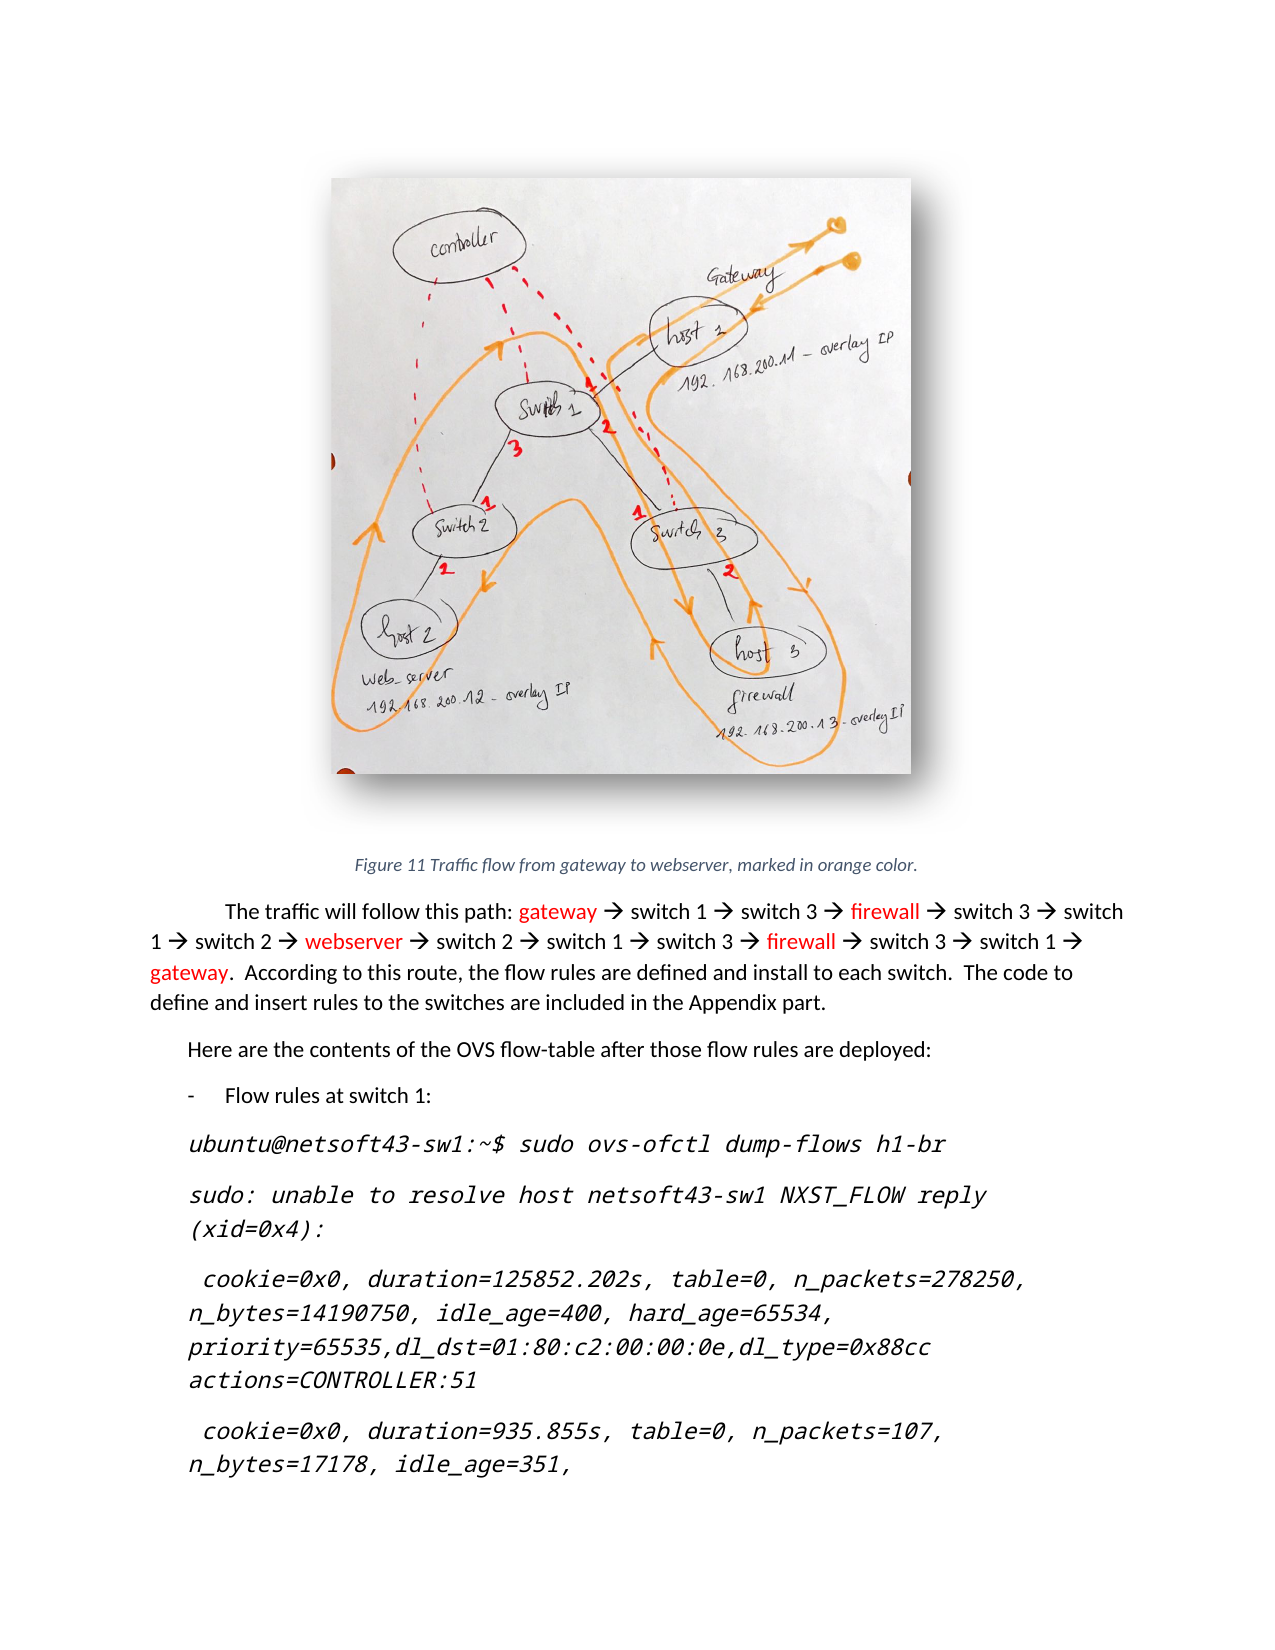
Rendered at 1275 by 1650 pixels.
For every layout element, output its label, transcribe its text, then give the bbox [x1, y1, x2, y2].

text cookie=0x0, duration=125852.202s, table=0, n_packets=278250, n_bytes=14190750, idle_age=400, hard_age=65534, priority=65535,dl_dst=01:80:c2:00:00:0e,dl_type=0x88cc actions=CONTROLLER:51 [187, 1263, 1125, 1396]
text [187, 1415, 1125, 1480]
text ubuntu@netsoft43-sw1:~$ sudo ovs-ofctl dump-flows h1-br [187, 1128, 1125, 1160]
list Flow rules at switch 1: [187, 1082, 1125, 1109]
text Figure 11 Traffic flow from gateway to webserver, marked in orange color. [150, 853, 1125, 876]
text Here are the contents of the OVS flow-table after those flow rules are deployed: [187, 1035, 1125, 1063]
text The traffic will follow this path: gateway switch 1 switch 3 firewall switch 3 switch 1 switch 2 webserver switch 2 switch 1 switch 3 firewall switch 3 switch 1 gateway. According to this route, the flow rules are defined and install to each switch. The code to define and insert rules to the switches are included in the Appendix part. [150, 897, 1125, 1016]
picture [331, 178, 911, 774]
text sudo: unable to resolve host netsoft43-sw1 NXST_FLOW reply (xid=0x4): [187, 1179, 1125, 1244]
